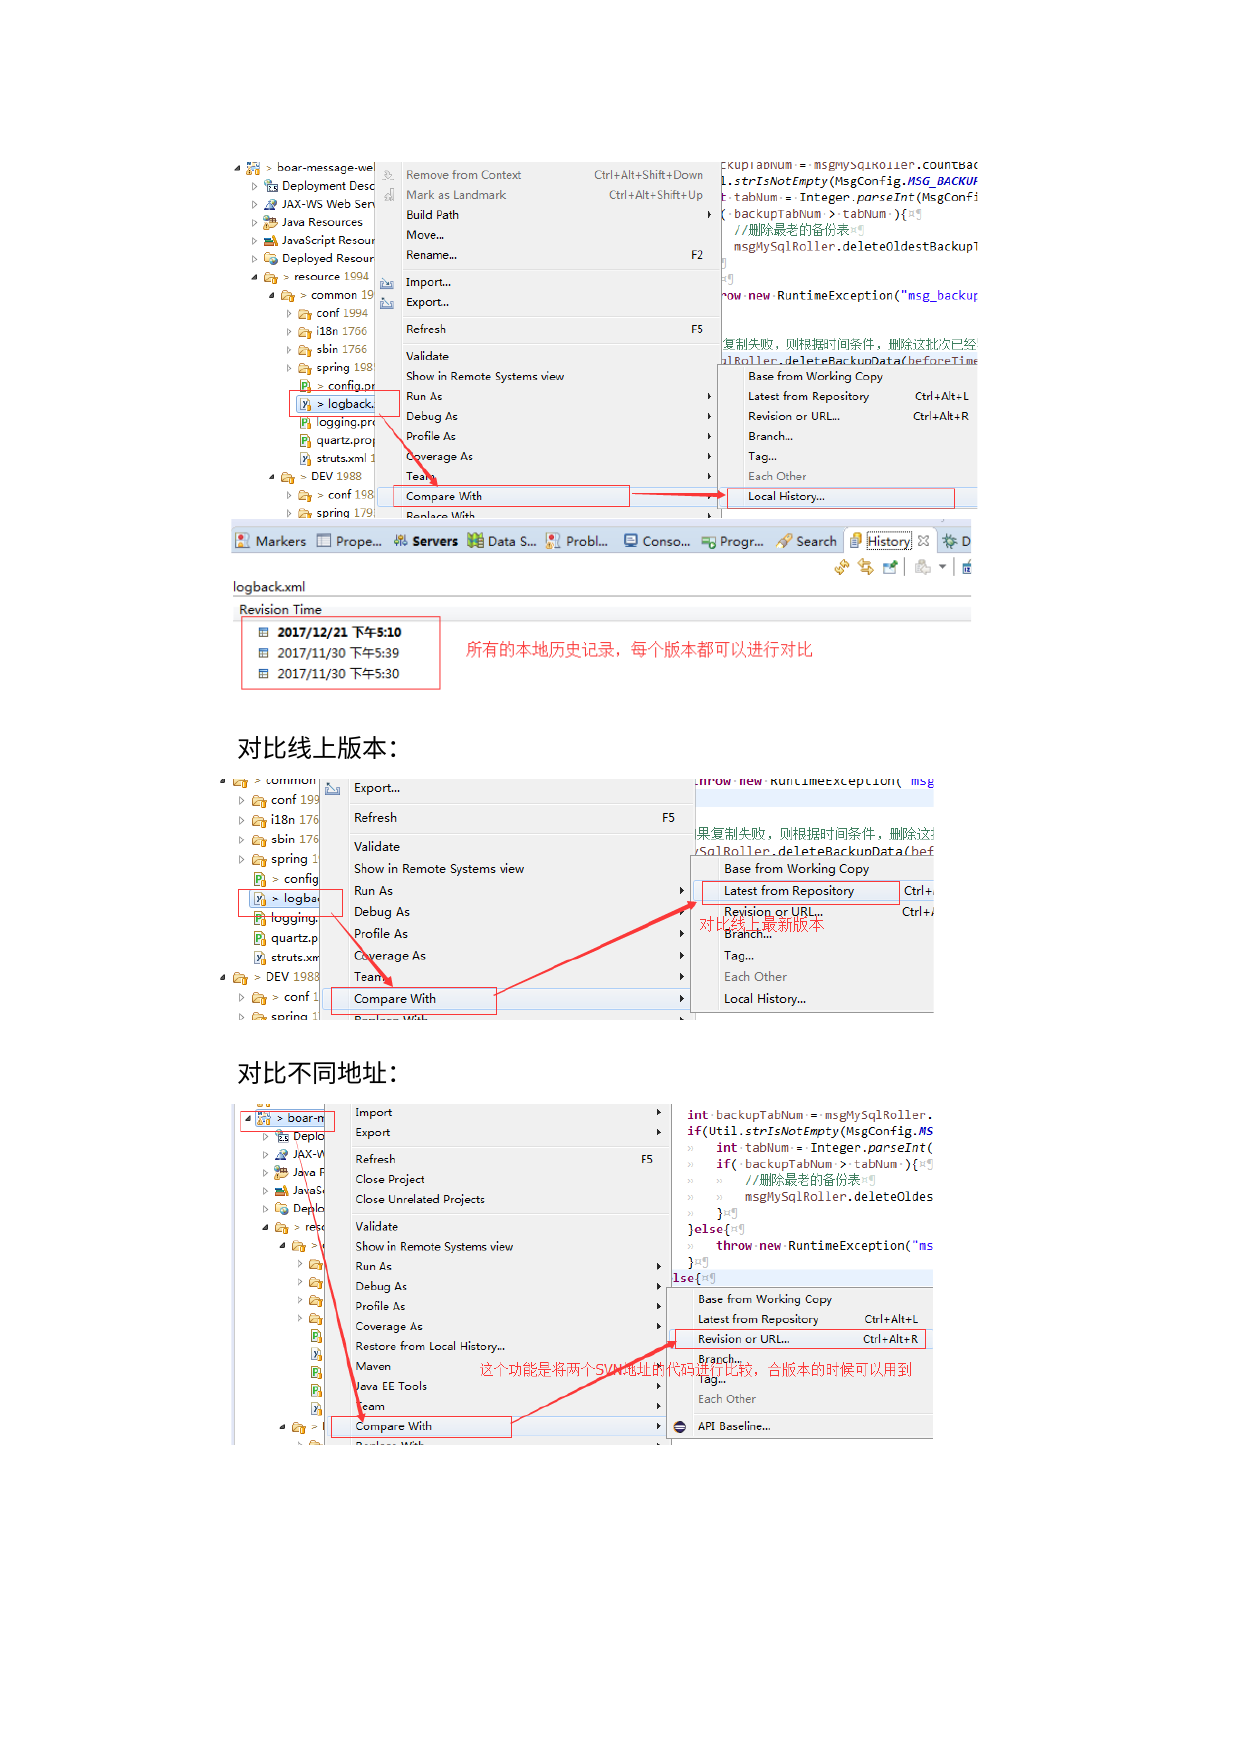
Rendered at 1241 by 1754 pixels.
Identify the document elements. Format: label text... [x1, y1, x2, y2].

picture [231, 162, 978, 518]
picture [220, 779, 934, 1020]
list 对比不同地址： [187, 1039, 1053, 1104]
list 对比线上版本： [187, 714, 1053, 779]
picture [231, 1104, 933, 1445]
picture [231, 519, 972, 701]
